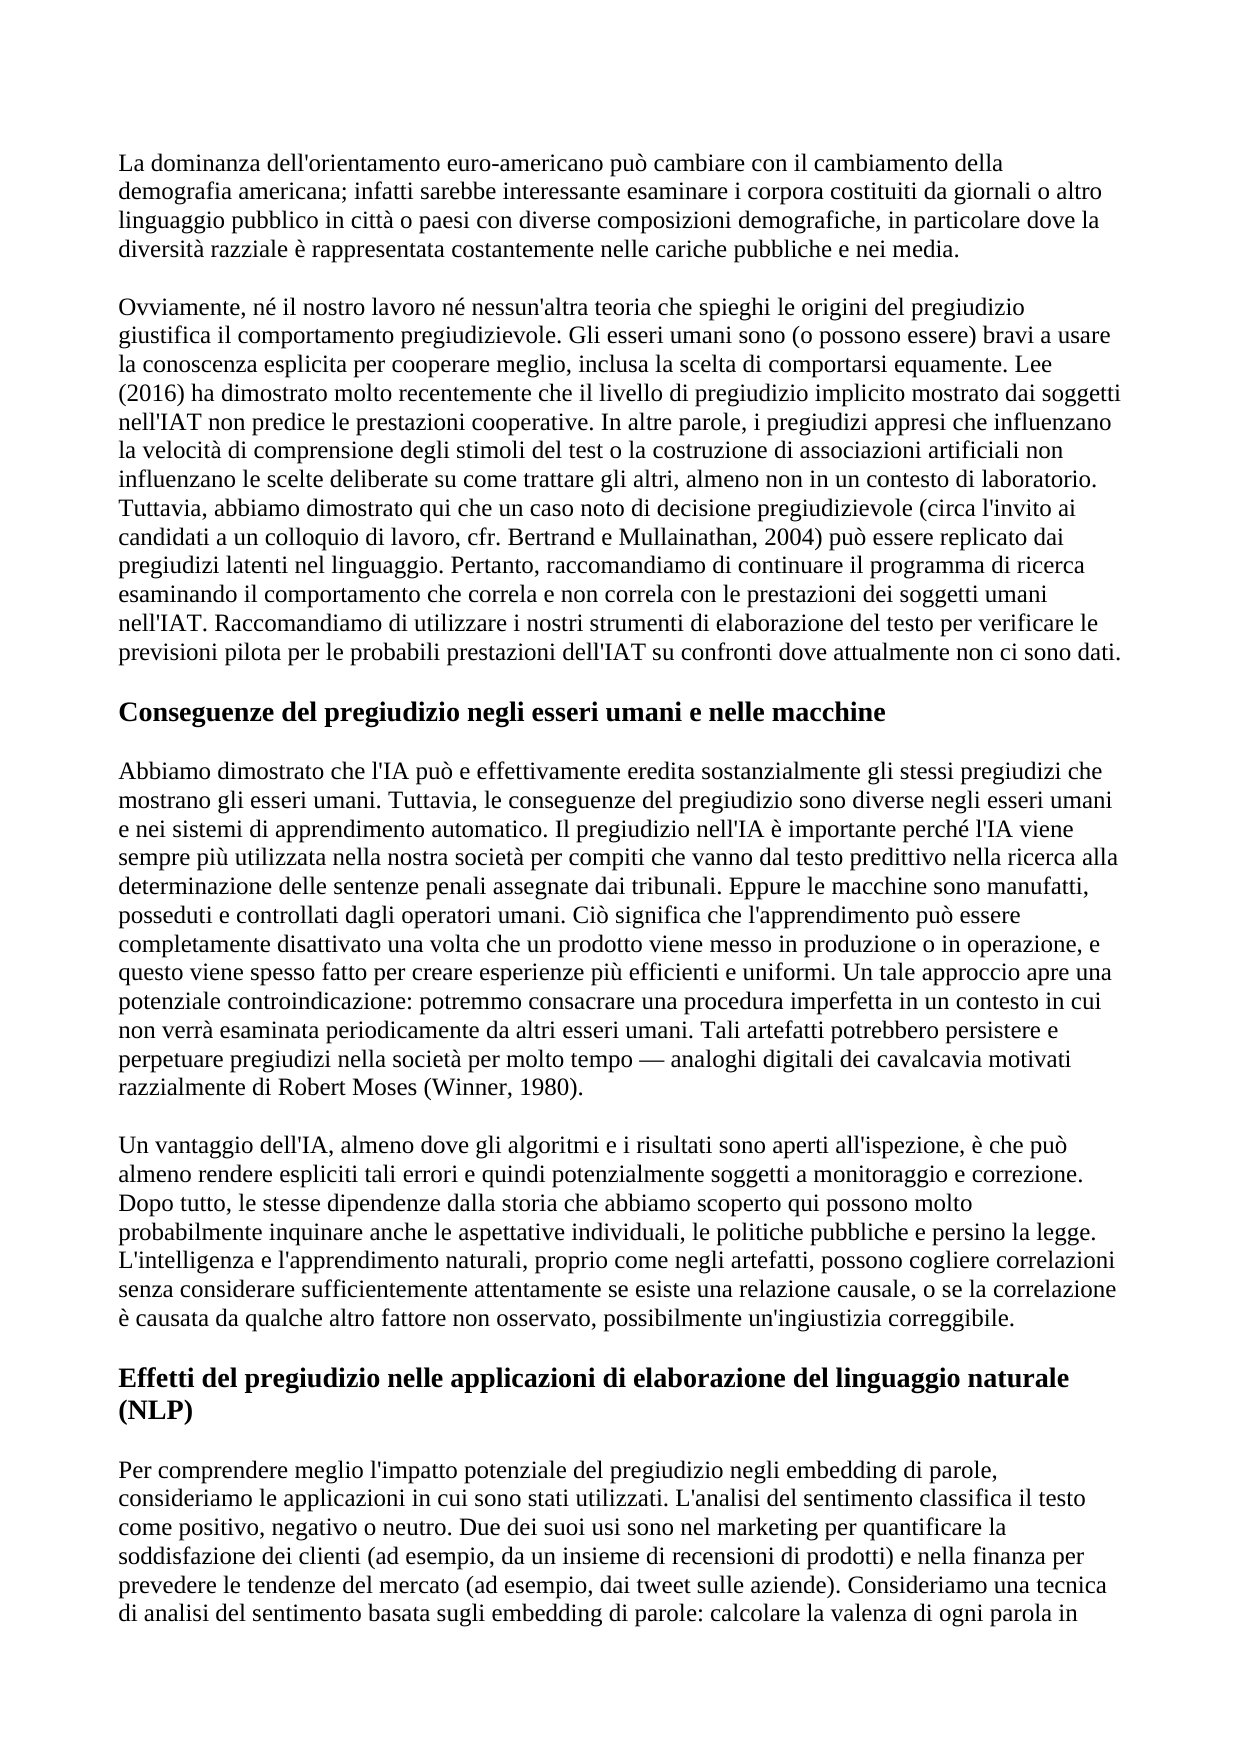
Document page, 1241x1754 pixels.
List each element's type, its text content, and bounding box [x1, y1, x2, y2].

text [118, 148, 1122, 263]
text Ovviamente, né il nostro lavoro né nessun'altra teoria che spieghi le origini del pregiudizio giustifica il comportamento pregiudizievole. Gli esseri umani sono (o possono essere) bravi a usare la conoscenza esplicita per cooperare meglio, inclusa la scelta di comportarsi equamente. Lee (2016) ha dimostrato molto recentemente che il livello di pregiudizio implicito mostrato dai soggetti nell'IAT non predice le prestazioni cooperative. In altre parole, i pregiudizi appresi che influenzano la velocità di comprensione degli stimoli del test o la costruzione di associazioni artificiali non influenzano le scelte deliberate su come trattare gli altri, almeno non in un contesto di laboratorio. Tuttavia, abbiamo dimostrato qui che un caso noto di decisione pregiudizievole (circa l'invito ai candidati a un colloquio di lavoro, cfr. Bertrand e Mullainathan, 2004) può essere replicato dai pregiudizi latenti nel linguaggio. Pertanto, raccomandiamo di continuare il programma di ricerca esaminando il comportamento che correla e non correla con le prestazioni dei soggetti umani nell'IAT. Raccomandiamo di utilizzare i nostri strumenti di elaborazione del testo per verificare le previsioni pilota per le probabili prestazioni dell'IAT su confronti dove attualmente non ci sono dati. [118, 292, 1122, 666]
subtitle Effetti del pregiudizio nelle applicazioni di elaborazione del linguaggio naturale (NLP) [118, 1361, 1122, 1426]
text Un vantaggio dell'IA, almeno dove gli algoritmi e i risultati sono aperti all'ispezione, è che può almeno rendere espliciti tali errori e quindi potenzialmente soggetti a monitoraggio e correzione. Dopo tutto, le stesse dipendenze dalla storia che abbiamo scoperto qui possono molto probabilmente inquinare anche le aspettative individuali, le politiche pubbliche e persino la legge. L'intelligenza e l'apprendimento naturali, proprio come negli artefatti, possono cogliere correlazioni senza considerare sufficientemente attentamente se esiste una relazione causale, o se la correlazione è causata da qualche altro fattore non osservato, possibilmente un'ingiustizia correggibile. [118, 1130, 1122, 1332]
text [118, 1455, 1122, 1627]
text Abbiamo dimostrato che l'IA può e effettivamente eredita sostanzialmente gli stessi pregiudizi che mostrano gli esseri umani. Tuttavia, le conseguenze del pregiudizio sono diverse negli esseri umani e nei sistemi di apprendimento automatico. Il pregiudizio nell'IA è importante perché l'IA viene sempre più utilizzata nella nostra società per compiti che vanno dal testo predittivo nella ricerca alla determinazione delle sentenze penali assegnate dai tribunali. Eppure le macchine sono manufatti, posseduti e controllati dagli operatori umani. Ciò significa che l'apprendimento può essere completamente disattivato una volta che un prodotto viene messo in produzione o in operazione, e questo viene spesso fatto per creare esperienze più efficienti e uniformi. Un tale approccio apre una potenziale controindicazione: potremmo consacrare una procedura imperfetta in un contesto in cui non verrà esaminata periodicamente da altri esseri umani. Tali artefatti potrebbero persistere e perpetuare pregiudizi nella società per molto tempo — analoghi digitali dei cavalcavia motivati ​​razzialmente di Robert Moses (Winner, 1980). [118, 756, 1122, 1101]
subtitle Conseguenze del pregiudizio negli esseri umani e nelle macchine [118, 695, 1122, 727]
